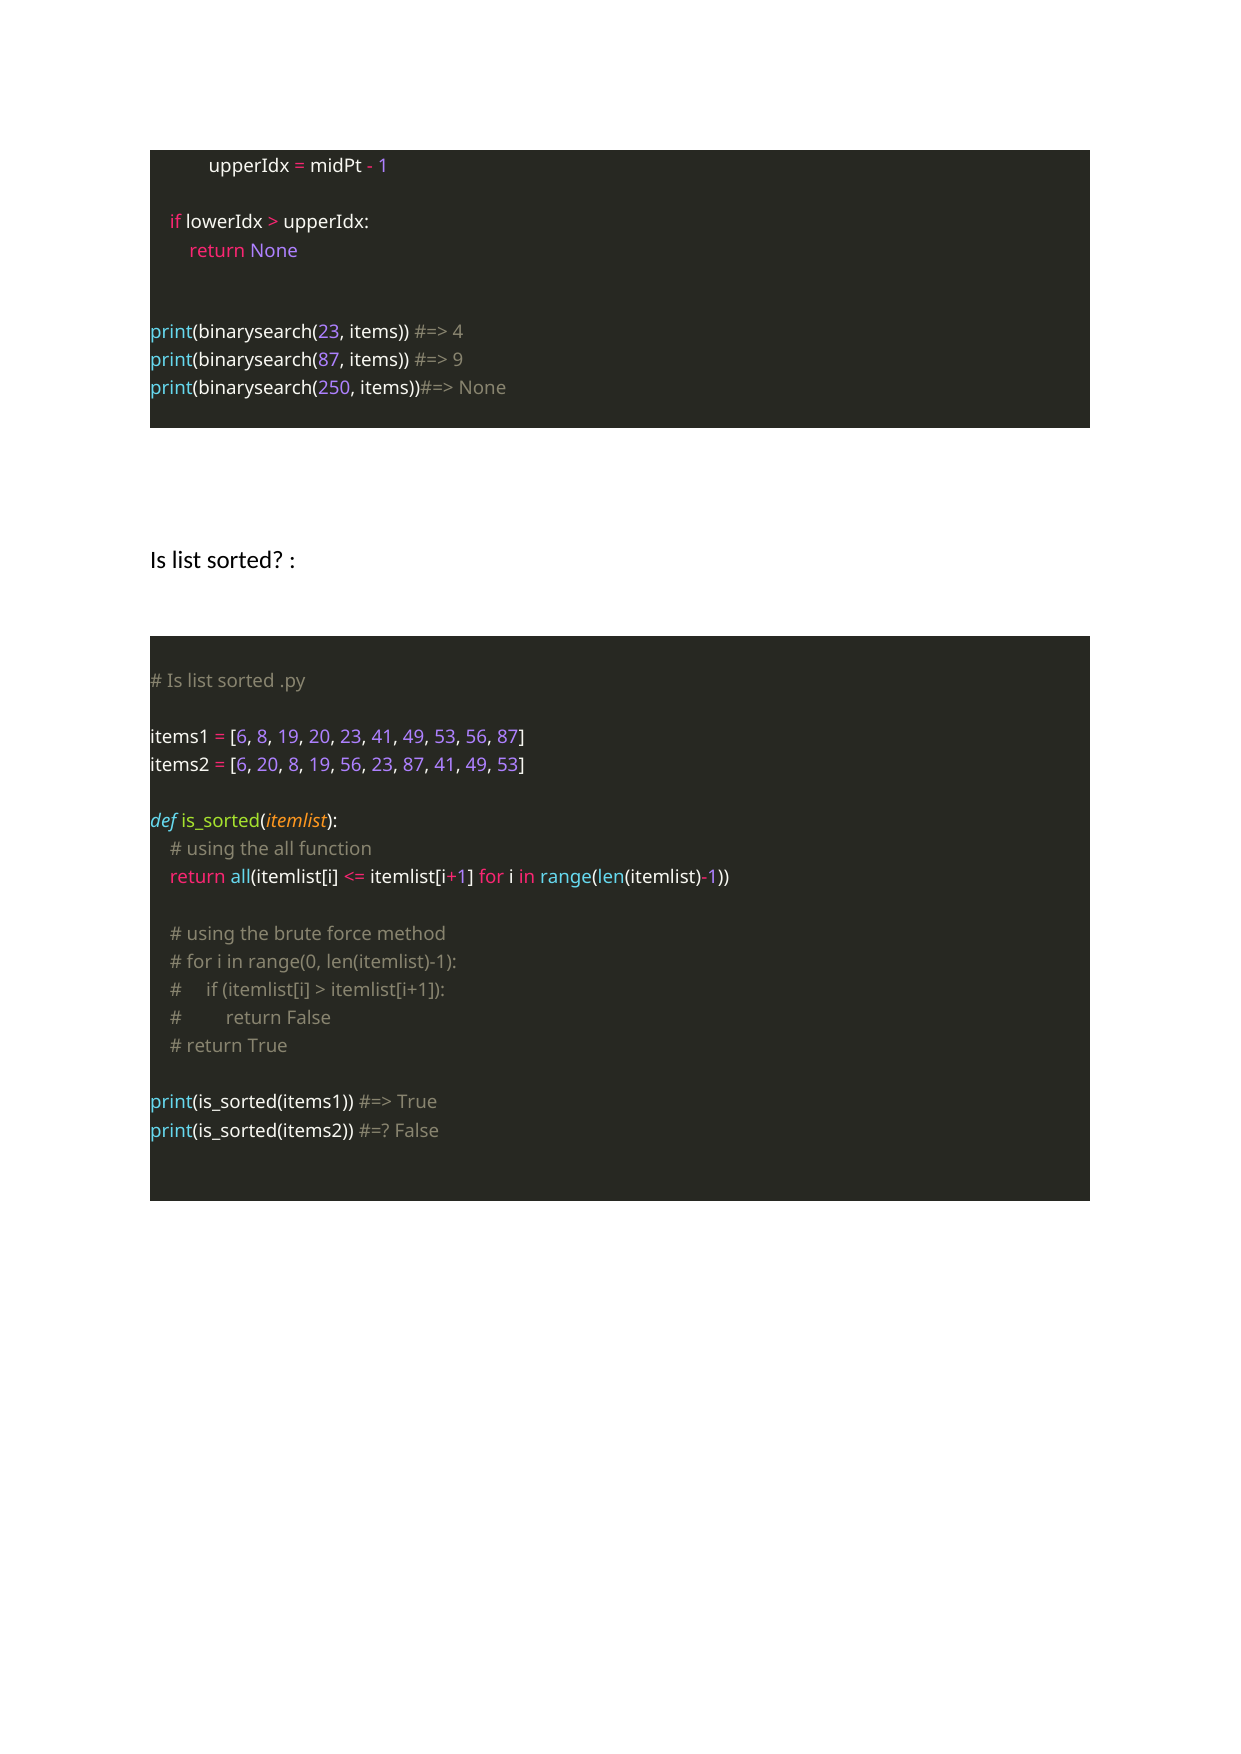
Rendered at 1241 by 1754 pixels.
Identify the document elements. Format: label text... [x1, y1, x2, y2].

text upperIdx = midPt - 1 [150, 150, 1090, 178]
text # return False [150, 1002, 1090, 1030]
text if lowerIdx > upperIdx: [150, 206, 1090, 234]
text print(is_sorted(items2)) #=? False [150, 1114, 1090, 1142]
text print(is_sorted(items1)) #=> True [150, 1086, 1090, 1114]
text # using the all function [150, 833, 1090, 861]
text def is_sorted(itemlist): [150, 805, 1090, 833]
text items1 = [6, 8, 19, 20, 23, 41, 49, 53, 56, 87] [150, 721, 1090, 749]
text # for i in range(0, len(itemlist)-1): [150, 946, 1090, 974]
text return all(itemlist[i] <= itemlist[i+1] for i in range(len(itemlist)-1)) [150, 861, 1090, 889]
text return None [150, 234, 1090, 262]
text # using the brute force method [150, 917, 1090, 946]
text # Is list sorted .py [150, 664, 1090, 692]
text print(binarysearch(87, items)) #=> 9 [150, 344, 1090, 372]
text print(binarysearch(23, items)) #=> 4 [150, 316, 1090, 344]
text # if (itemlist[i] > itemlist[i+1]): [150, 974, 1090, 1002]
text items2 = [6, 20, 8, 19, 56, 23, 87, 41, 49, 53] [150, 749, 1090, 777]
text Is list sorted? : [150, 545, 1090, 575]
text # return True [150, 1030, 1090, 1058]
text print(binarysearch(250, items))#=> None [150, 372, 1090, 400]
